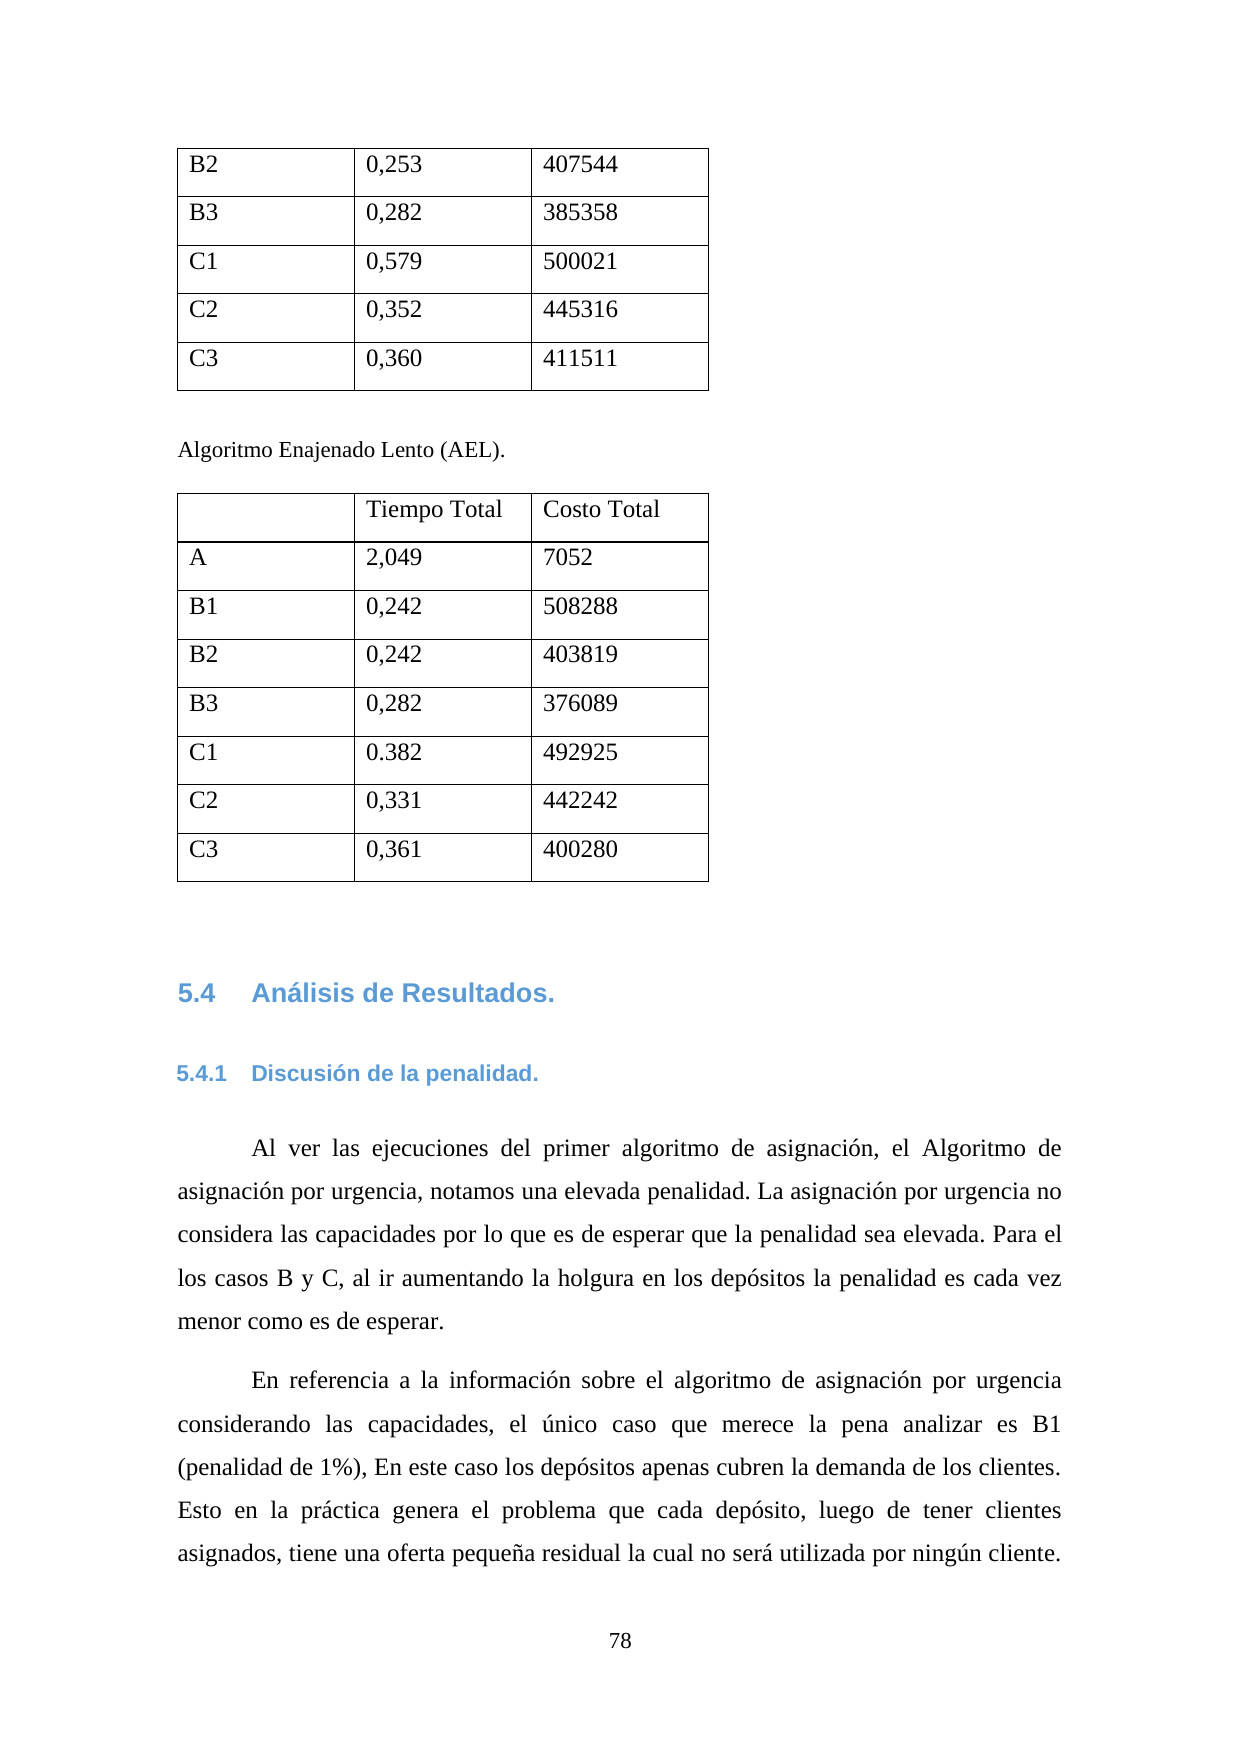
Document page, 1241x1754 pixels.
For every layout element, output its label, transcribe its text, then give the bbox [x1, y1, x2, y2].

subtitle Análisis de Resultados. [178, 977, 1063, 1008]
table_cell 0,253 [355, 149, 531, 196]
table_header [178, 494, 354, 541]
table_cell B2 [178, 149, 354, 196]
table_cell C3 [178, 343, 354, 390]
table_header Tiempo Total [355, 494, 531, 541]
table_cell C1 [178, 737, 354, 784]
table_cell 0,360 [355, 343, 531, 390]
table_cell 0,352 [355, 294, 531, 342]
table_cell 500021 [532, 246, 708, 293]
table_cell 0,242 [355, 591, 531, 638]
table_cell 445316 [532, 294, 708, 342]
table_cell C2 [178, 785, 354, 833]
table_cell B2 [178, 640, 354, 687]
table_cell 508288 [532, 591, 708, 638]
table_cell 0.382 [355, 737, 531, 784]
table_cell 0,331 [355, 785, 531, 833]
table_cell 385358 [532, 197, 708, 245]
subtitle Discusión de la penalidad. [176, 1060, 1063, 1086]
table_cell 0,361 [355, 834, 531, 881]
table_cell 442242 [532, 785, 708, 833]
table_cell 411511 [532, 343, 708, 390]
table_cell 0,579 [355, 246, 531, 293]
table_cell 0,242 [355, 640, 531, 687]
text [177, 1366, 1063, 1567]
table_cell A [178, 543, 354, 590]
table_cell C3 [178, 834, 354, 881]
table_cell 403819 [532, 640, 708, 687]
table_cell C2 [178, 294, 354, 342]
table_cell B3 [178, 688, 354, 736]
table_cell 492925 [532, 737, 708, 784]
table_cell 7052 [532, 543, 708, 590]
table_cell 0,282 [355, 688, 531, 736]
table_cell B1 [178, 591, 354, 638]
table_cell 376089 [532, 688, 708, 736]
table_header Costo Total [532, 494, 708, 541]
table_cell C1 [178, 246, 354, 293]
table_cell 400280 [532, 834, 708, 881]
text Algoritmo Enajenado Lento (AEL). [177, 437, 1063, 463]
text Al ver las ejecuciones del primer algoritmo de asignación, el Algoritmo de asignación por urgencia, notamos una elevada penalidad. La asignación por urgencia no considera las capacidades por lo que es de esperar que la penalidad sea elevada. Para el los casos B y C, al ir aumentando la holgura en los depósitos la penalidad es cada vez menor como es de esperar. [177, 1133, 1063, 1334]
table_cell 407544 [532, 149, 708, 196]
table_cell 0,282 [355, 197, 531, 245]
table_cell B3 [178, 197, 354, 245]
table_cell 2,049 [355, 543, 531, 590]
